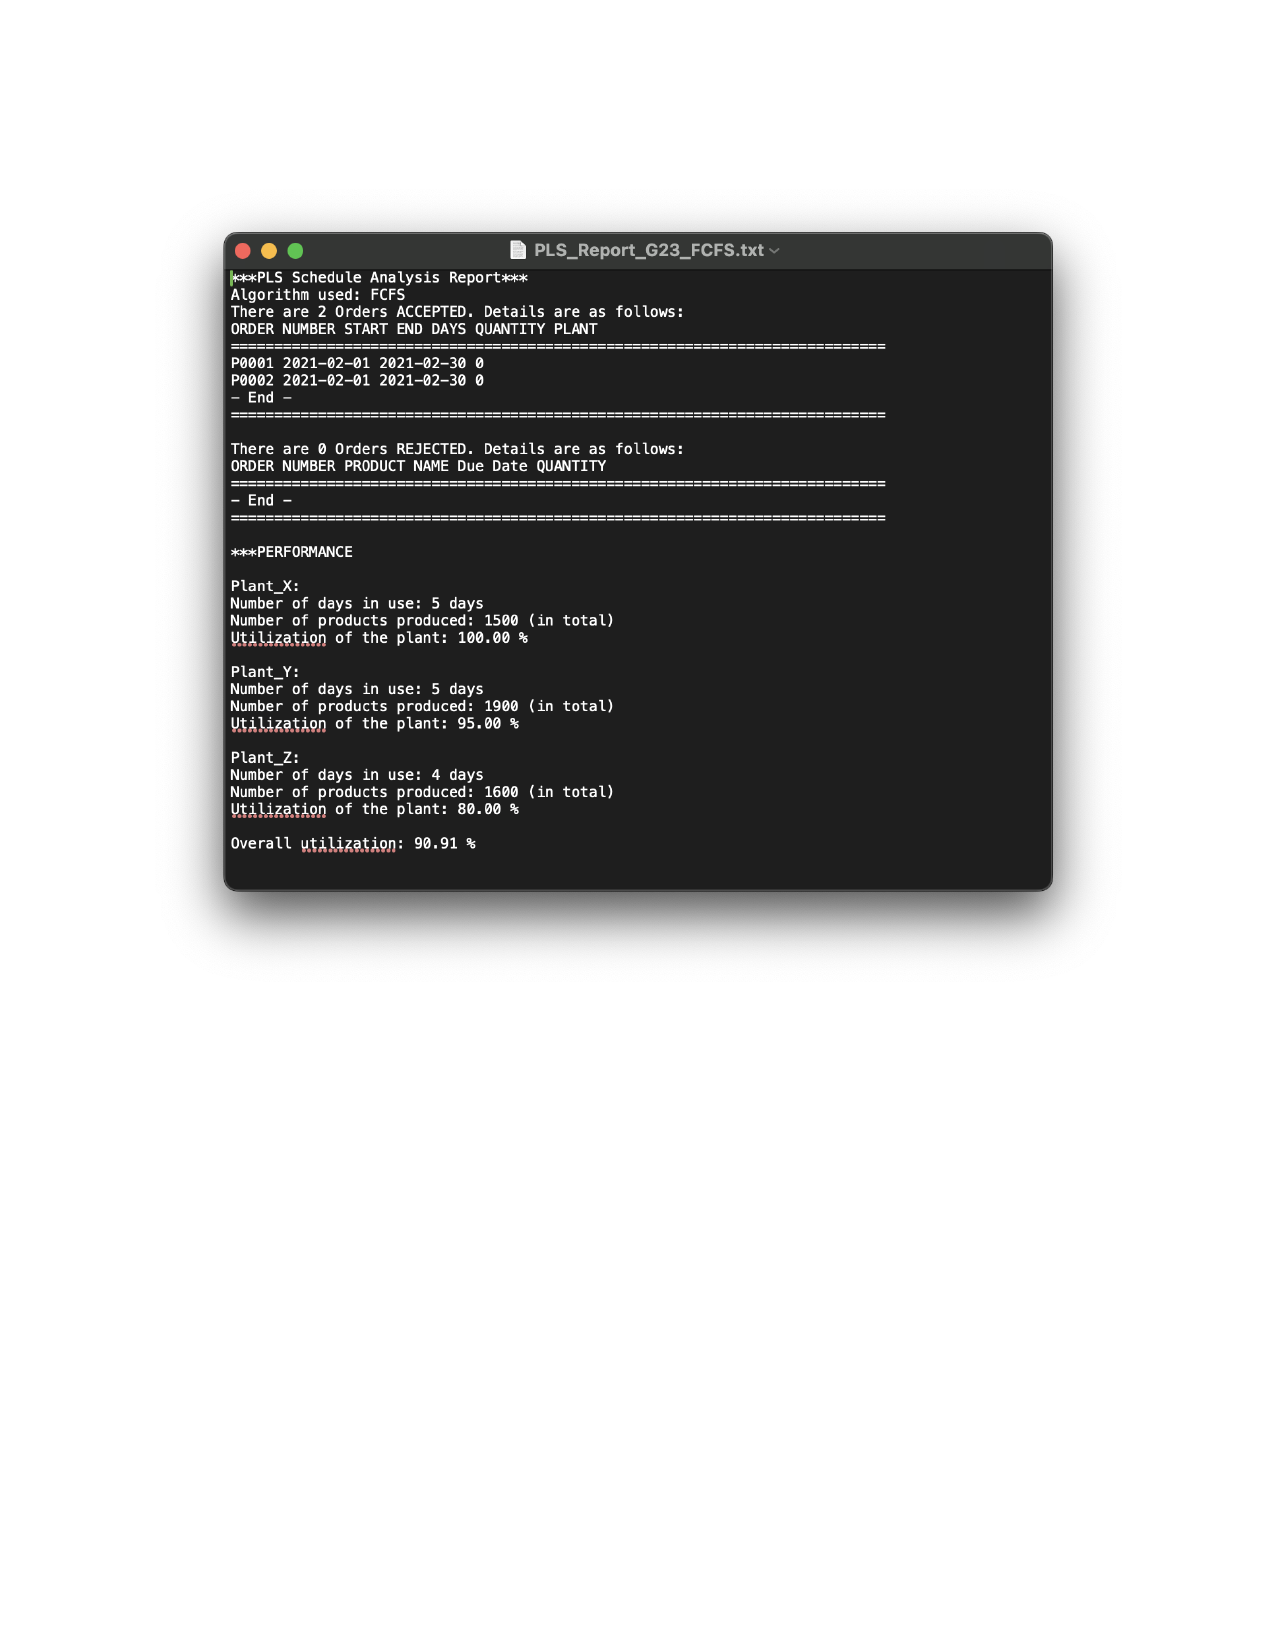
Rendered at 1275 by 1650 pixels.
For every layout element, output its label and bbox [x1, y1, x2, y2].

picture [150, 183, 1125, 988]
